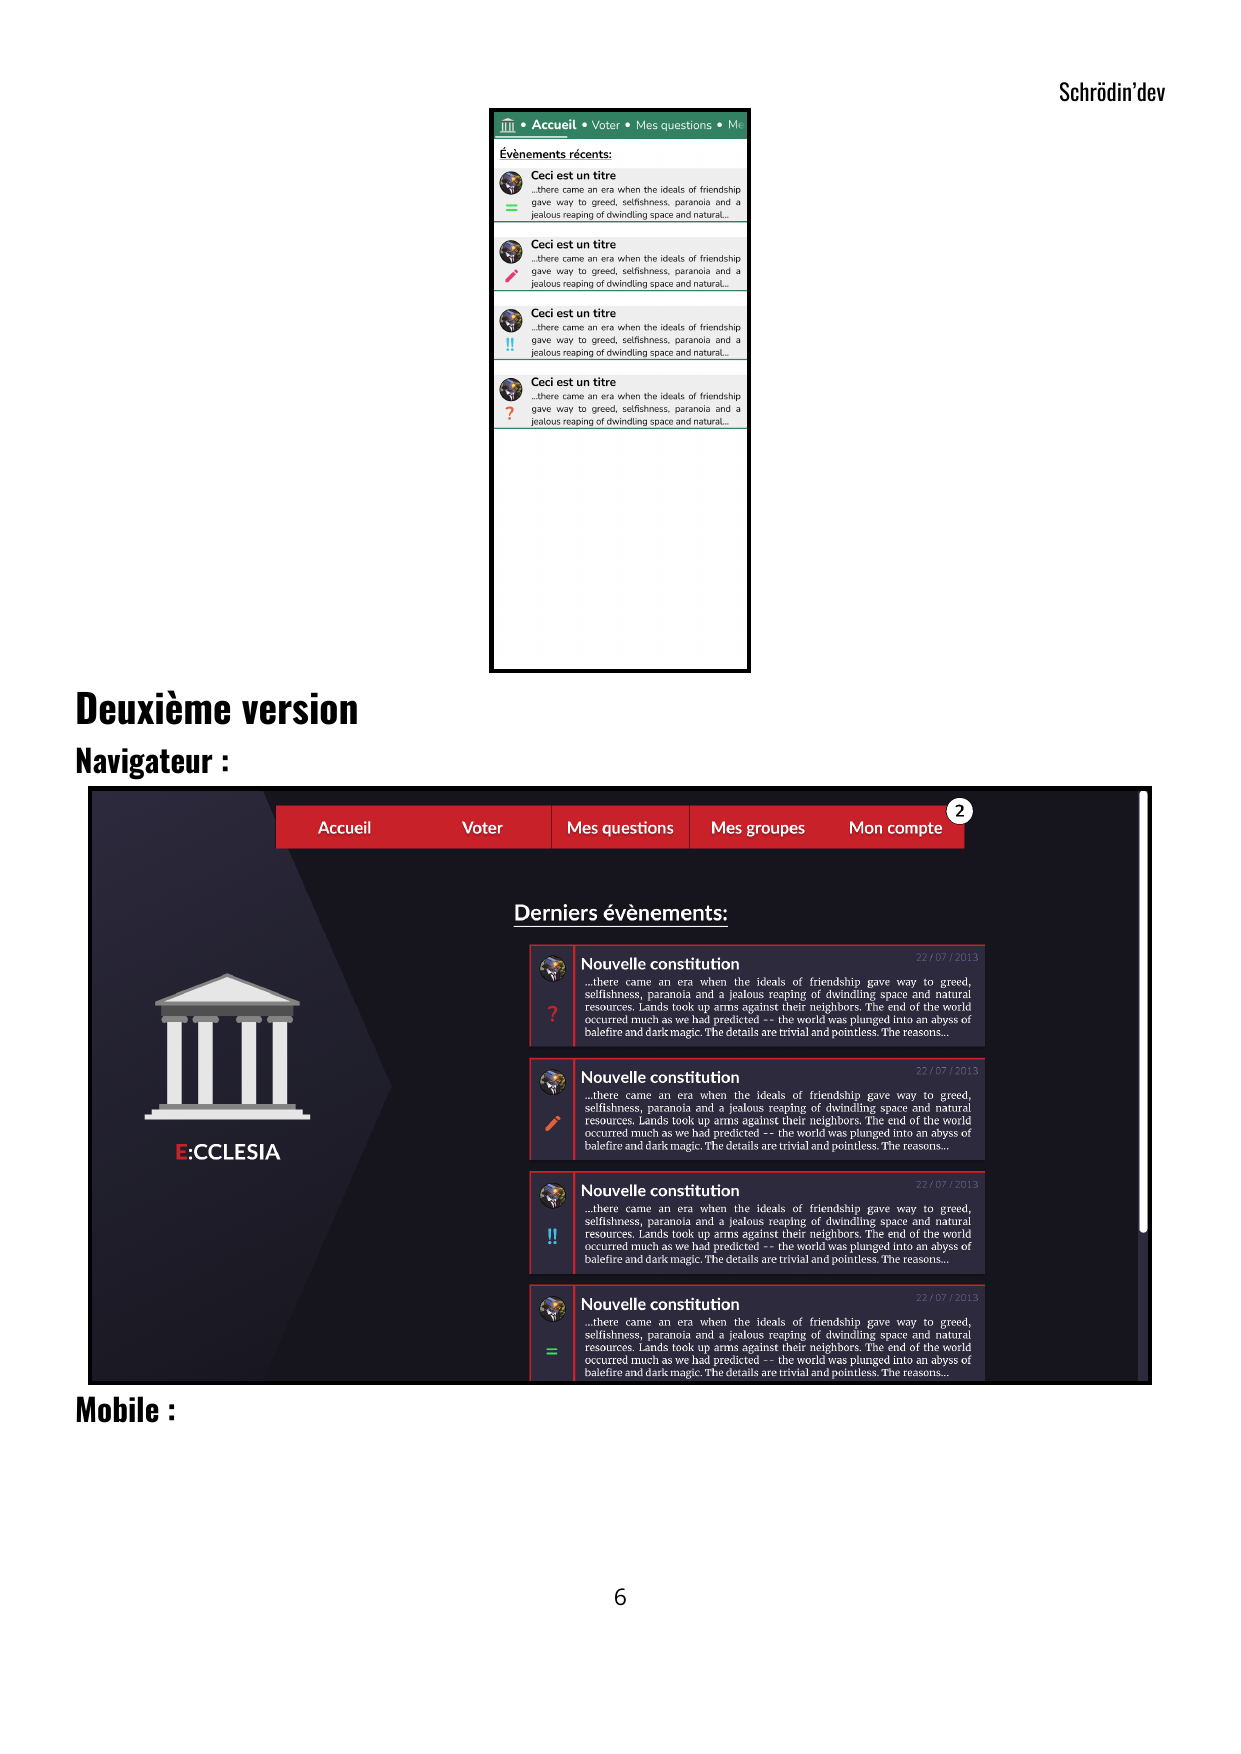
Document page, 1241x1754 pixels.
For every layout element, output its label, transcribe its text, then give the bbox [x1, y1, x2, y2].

picture [494, 112, 747, 669]
subtitle Mobile : [75, 1385, 1165, 1432]
subtitle Navigateur : [75, 736, 1165, 782]
picture [92, 791, 1148, 1381]
subtitle Deuxième version [75, 677, 1165, 736]
